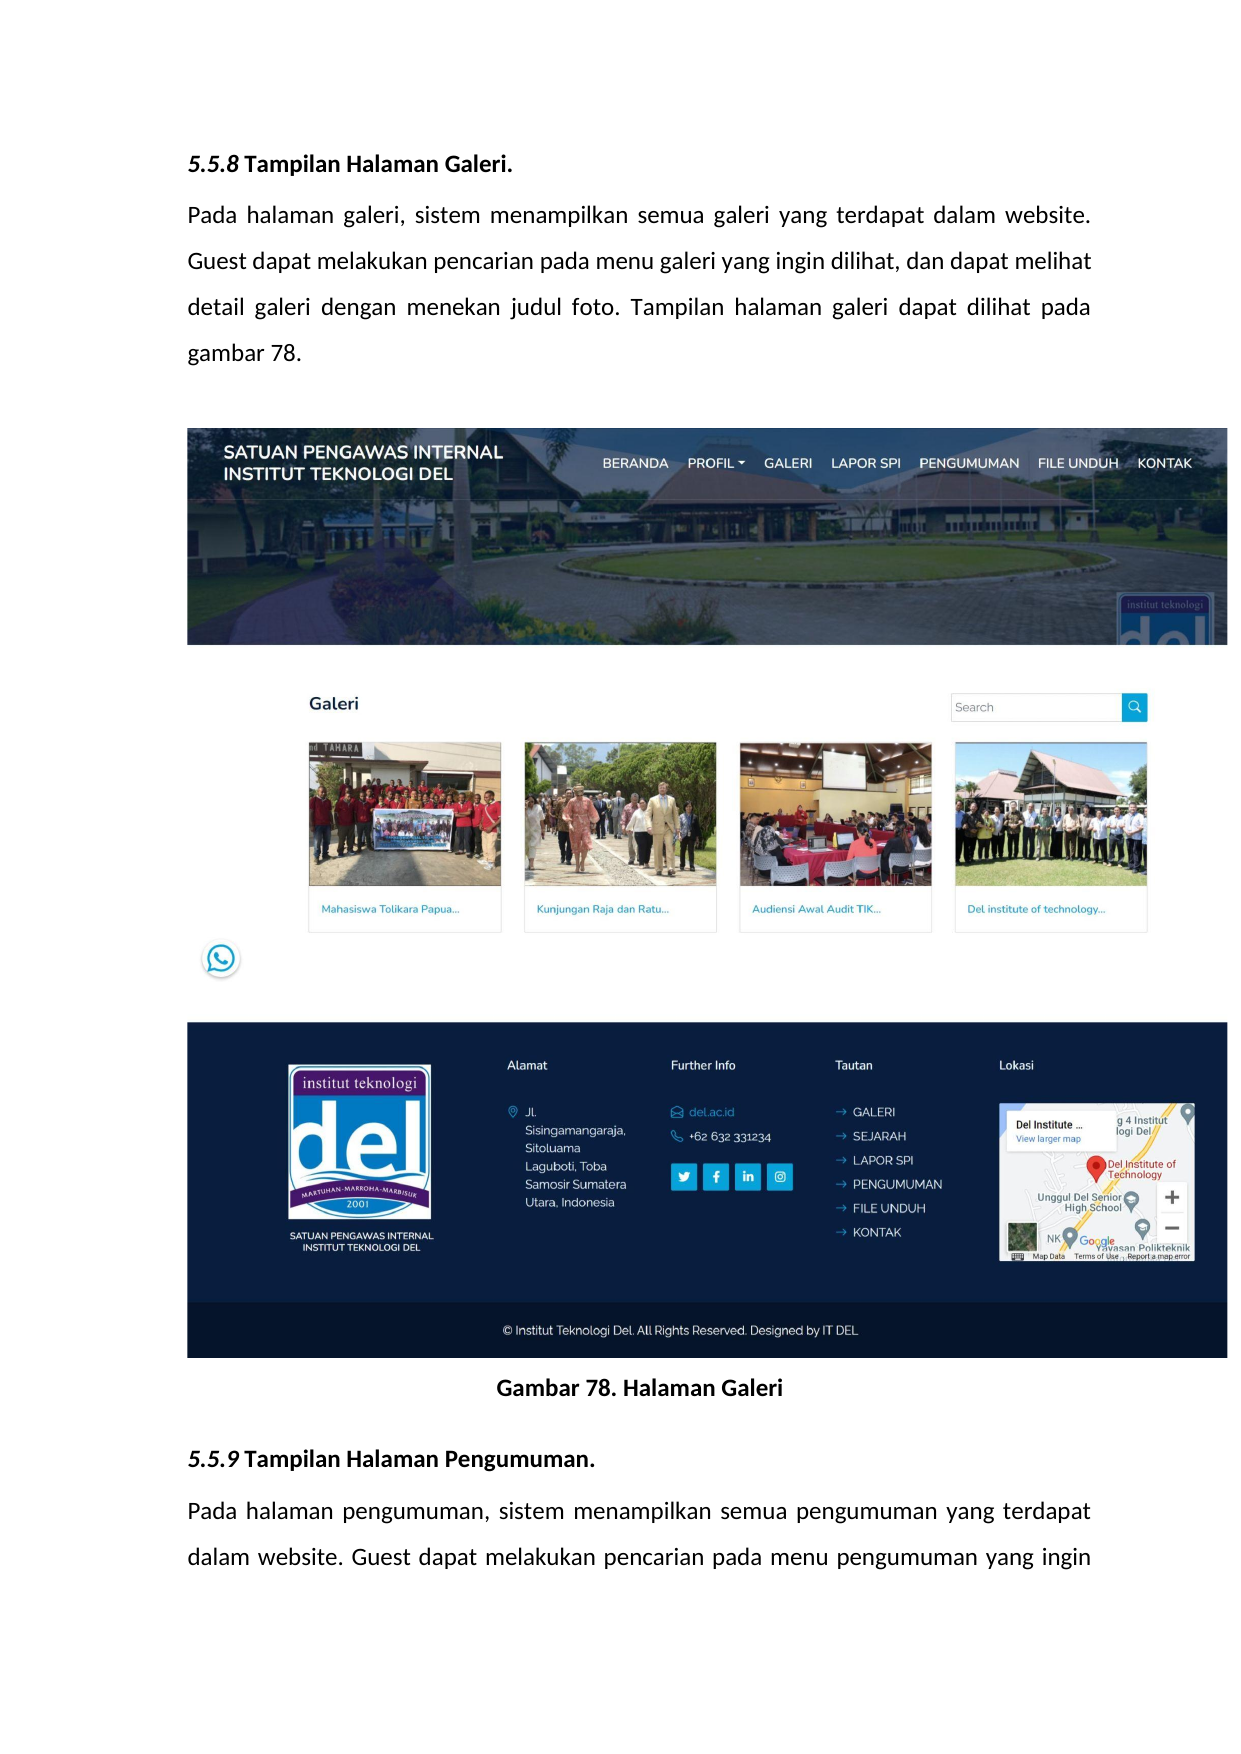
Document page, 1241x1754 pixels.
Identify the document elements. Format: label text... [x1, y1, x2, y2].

subtitle 5.5.9 Tampilan Halaman Pengumuman. [187, 1443, 1092, 1474]
text Gambar 78. Halaman Galeri [187, 1372, 1092, 1403]
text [187, 1495, 1092, 1571]
picture [187, 428, 1228, 1358]
text Pada halaman galeri, sistem menampilkan semua galeri yang terdapat dalam website. Guest dapat melakukan pencarian pada menu galeri yang ingin dilihat, dan dapat melihat detail galeri dengan menekan judul foto. Tampilan halaman galeri dapat dilihat pada gambar 78. [187, 200, 1092, 367]
subtitle 5.5.8 Tampilan Halaman Galeri. [187, 148, 1092, 178]
